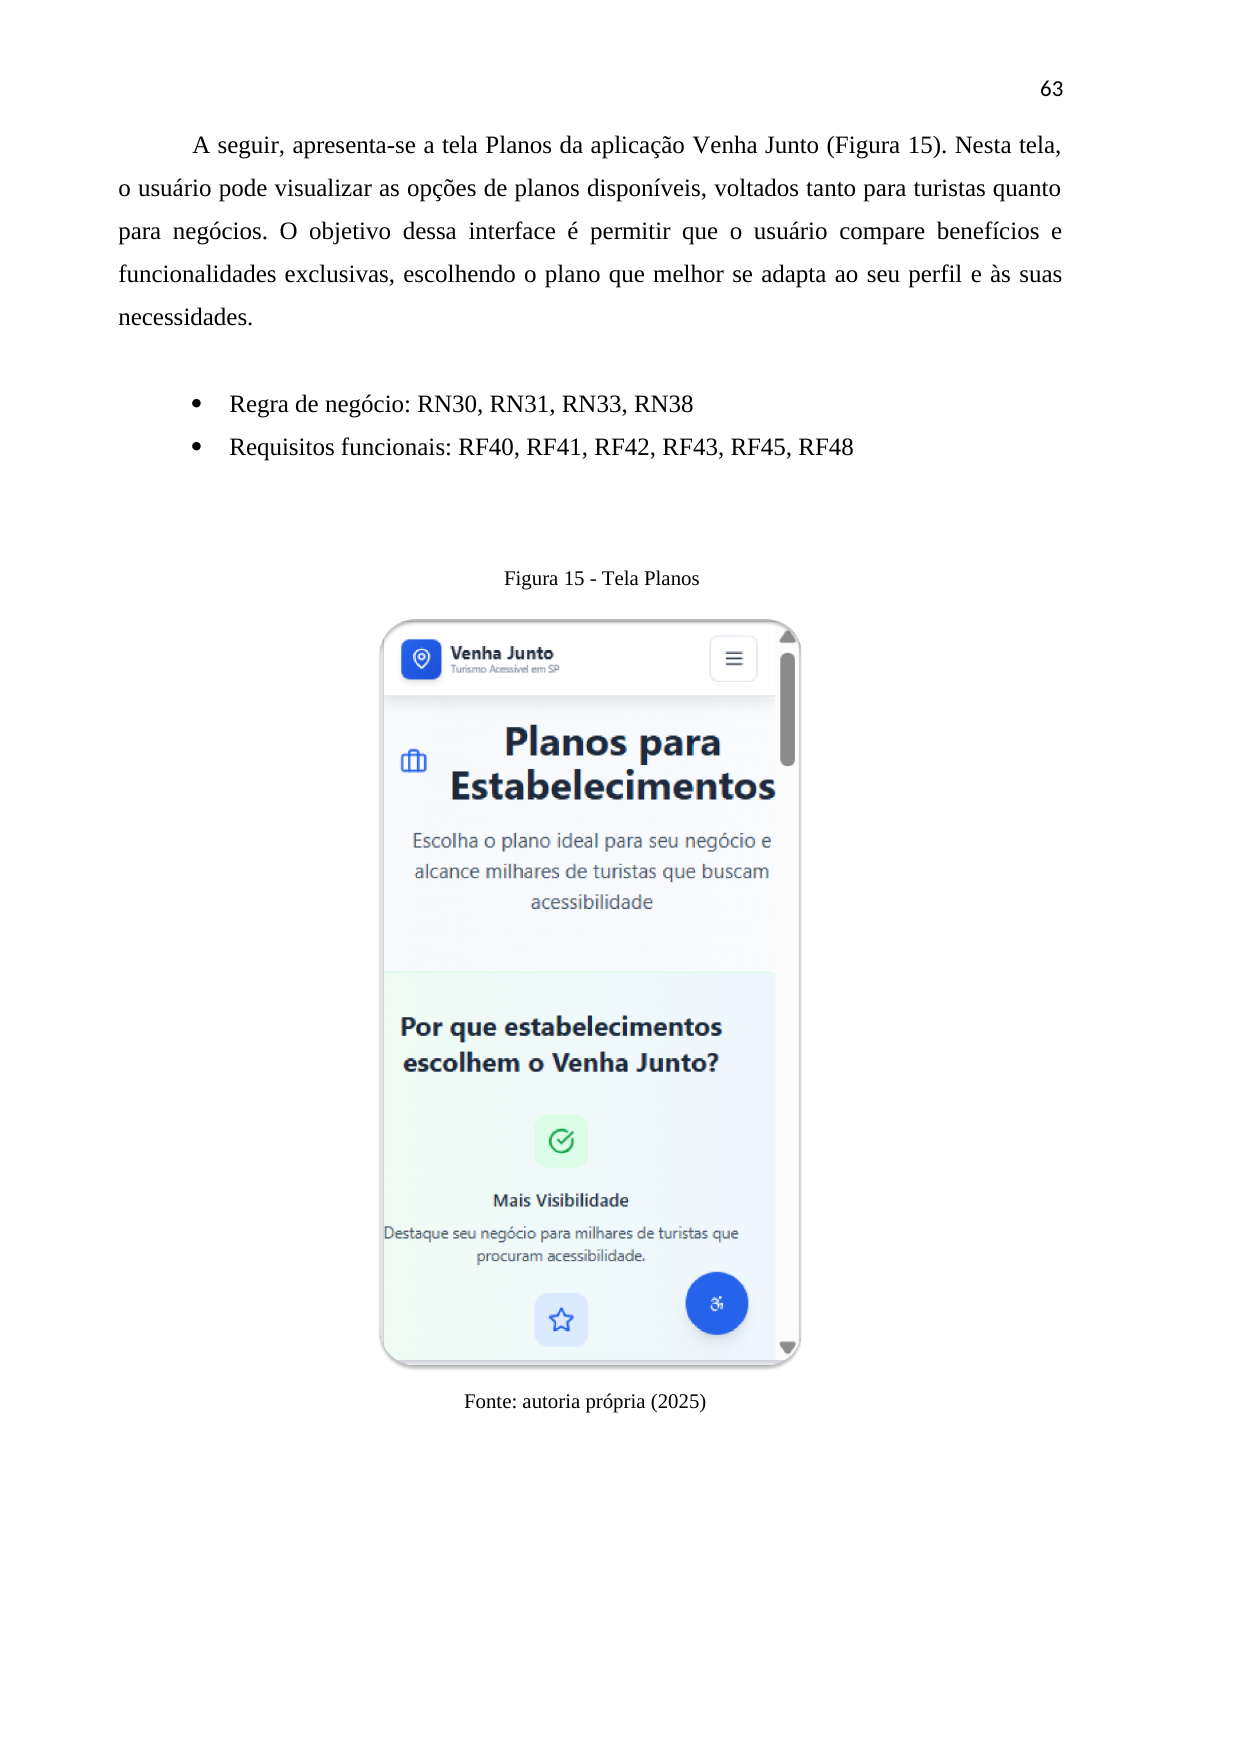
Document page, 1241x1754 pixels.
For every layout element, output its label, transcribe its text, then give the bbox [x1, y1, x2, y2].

picture [376, 619, 801, 1370]
text A seguir, apresenta-se a tela Planos da aplicação Venha Junto (Figura 15). Nesta tela, o usuário pode visualizar as opções de planos disponíveis, voltados tanto para turistas quanto para negócios. O objetivo dessa interface é permitir que o usuário compare benefícios e funcionalidades exclusivas, escolhendo o plano que melhor se adapta ao seu perfil e às suas necessidades. [118, 130, 1063, 331]
list Requisitos funcionais: RF40, RF41, RF42, RF43, RF45, RF48 [192, 432, 1063, 461]
list Regra de negócio: RN30, RN31, RN33, RN38 [192, 389, 1063, 417]
